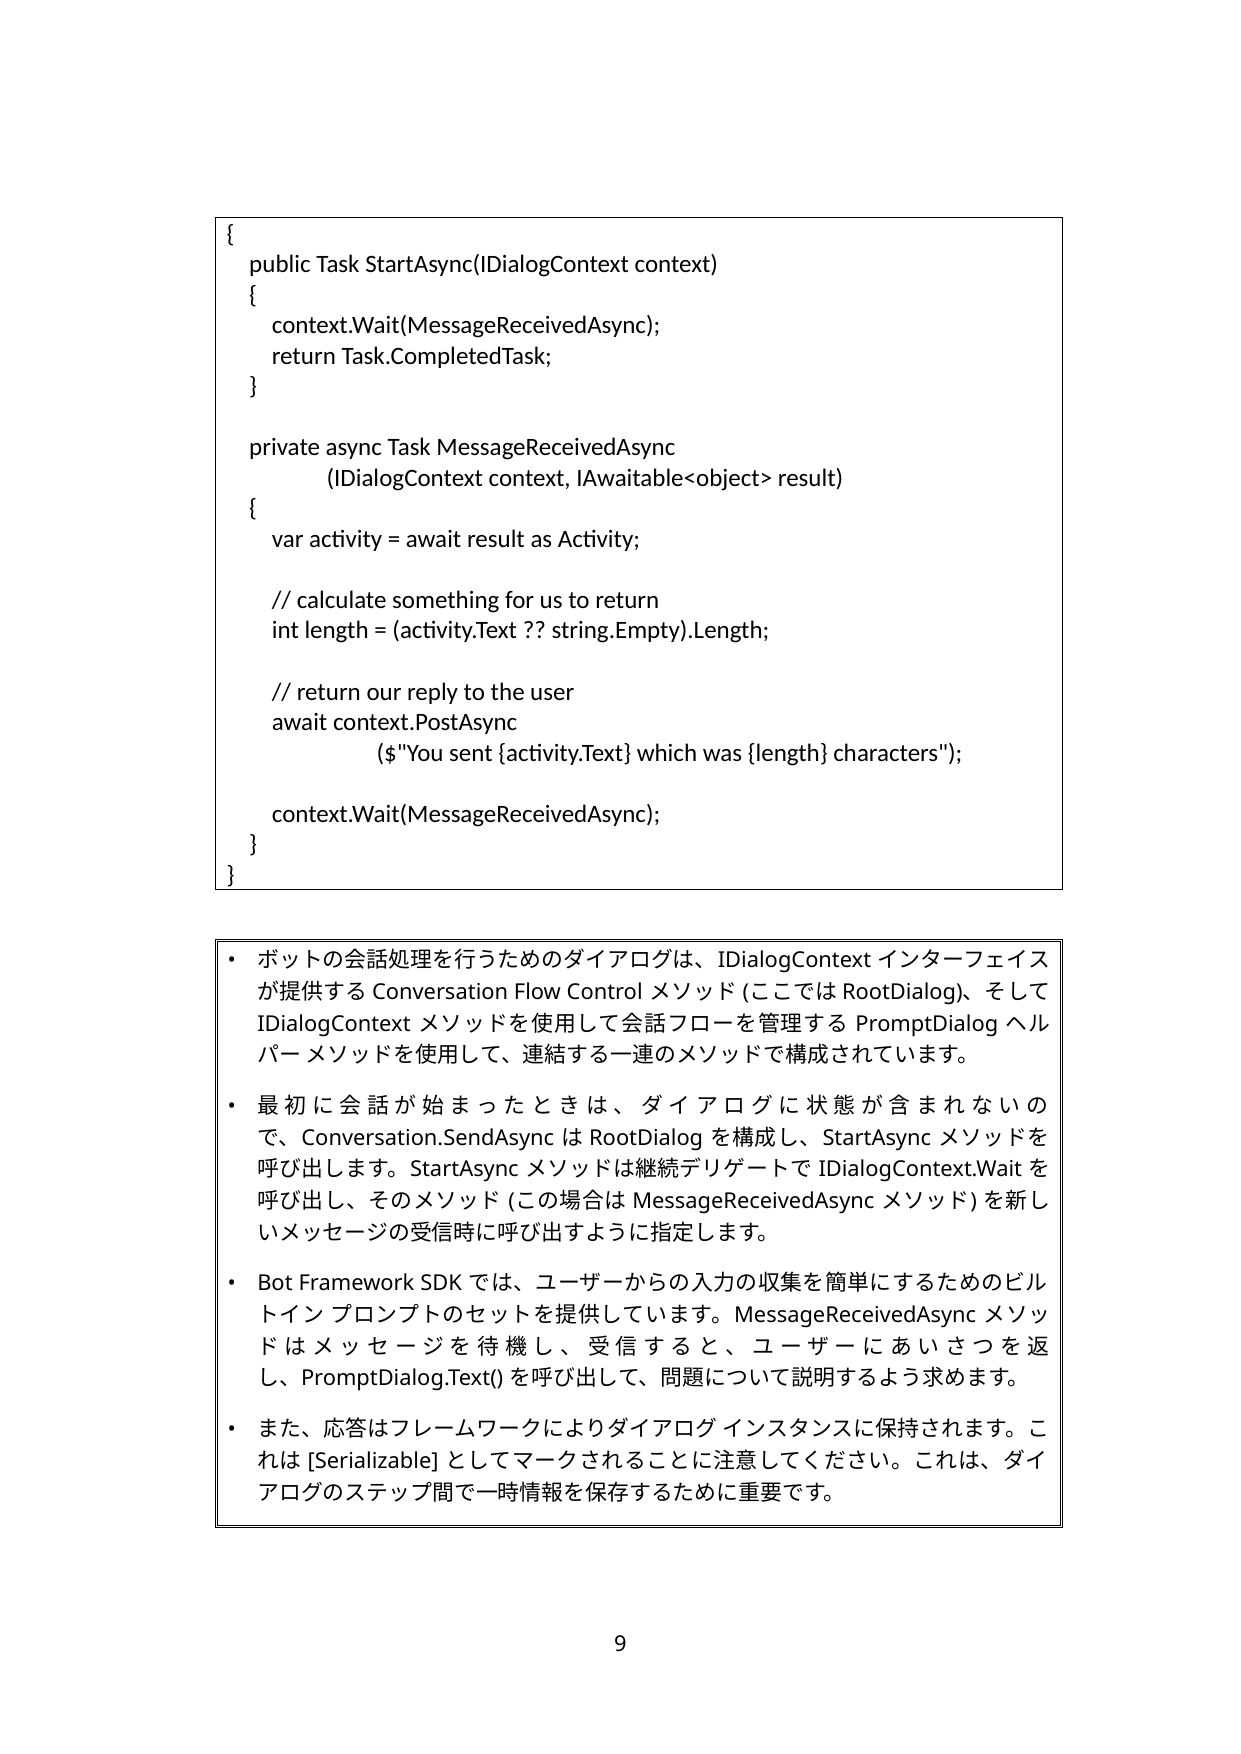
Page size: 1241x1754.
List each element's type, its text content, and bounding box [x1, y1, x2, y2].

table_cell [216, 218, 1062, 889]
table_header ボットの会話処理を行うためのダイアログは、IDialogContext インターフェイスが提供するConversation Flow Control メソッド (ここではRootDialog)、そして IDialogContext メソッドを使用して会話フローを管理する PromptDialog ヘルパー メソッドを使用して、連結する一連のメソッドで構成されています。 最初に会話が始まったときは、ダイアログに状態が含まれないので、Conversation.SendAsync は RootDialog を構成し、StartAsync メソッドを呼び出します。StartAsync メソッドは継続デリゲートで IDialogContext.Wait を呼び出し、そのメソッド (この場合は MessageReceivedAsync メソッド) を新しいメッセージの受信時に呼び出すように指定します。 Bot Framework SDK では、ユーザーからの入力の収集を簡単にするためのビルトイン プロンプトのセットを提供しています。MessageReceivedAsync メソッドはメッセージを待機し、受信すると、ユーザーにあいさつを返し、PromptDialog.Text() を呼び出して、問題について説明するよう求めます。 また、応答はフレームワークによりダイアログ インスタンスに保持されます。これは [Serializable] としてマークされることに注意してください。これは、ダイアログのステップ間で一時情報を保存するために重要です。 [218, 942, 1060, 1525]
